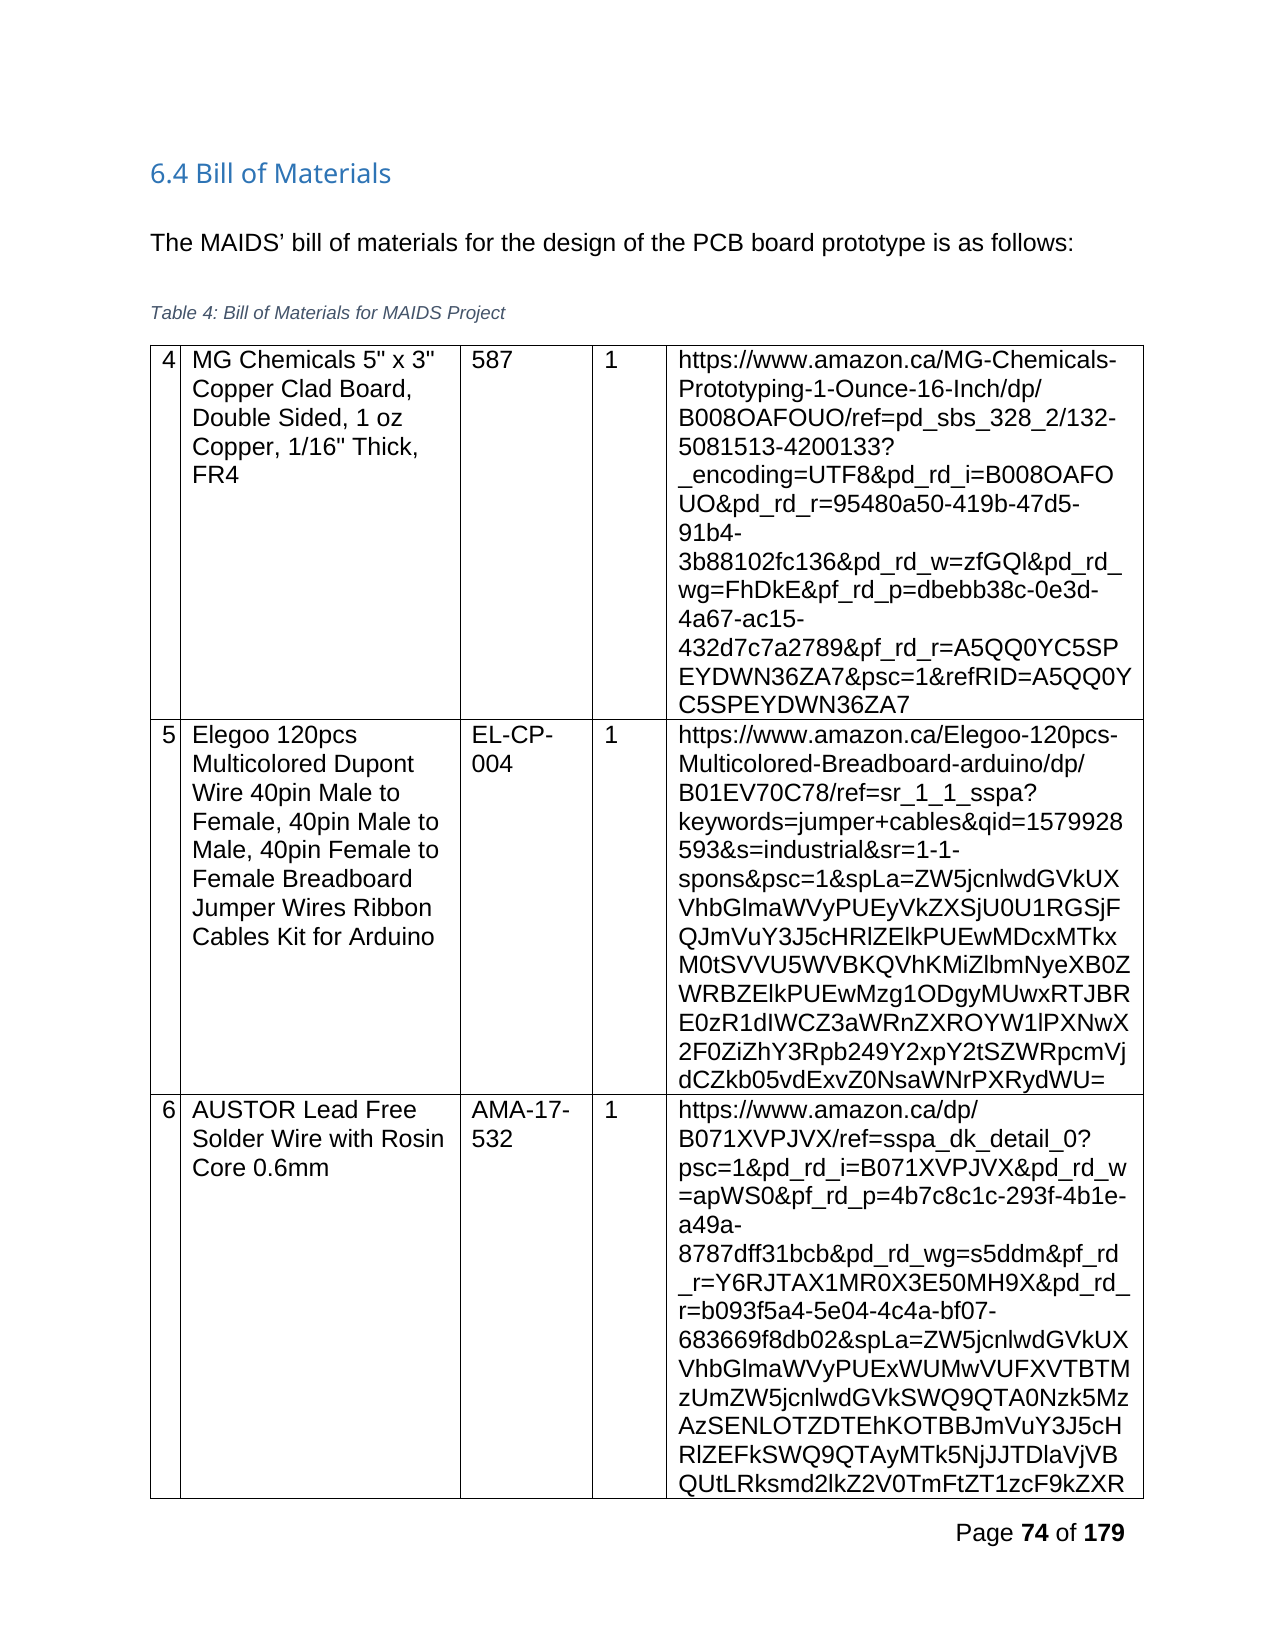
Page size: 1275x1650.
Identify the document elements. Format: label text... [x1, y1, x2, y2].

table_cell EL-CP-004 [461, 720, 592, 1094]
table_header 4 [151, 346, 180, 719]
table_cell 1 [593, 1095, 666, 1498]
table_header https://www.amazon.ca/MG-Chemicals-Prototyping-1-Ounce-16-Inch/dp/B008OAFOUO/ref=pd_sbs_328_2/132-5081513-4200133?_encoding=UTF8&pd_rd_i=B008OAFOUO&pd_rd_r=95480a50-419b-47d5-91b4-3b88102fc136&pd_rd_w=zfGQl&pd_rd_wg=FhDkE&pf_rd_p=dbebb38c-0e3d-4a67-ac15-432d7c7a2789&pf_rd_r=A5QQ0YC5SPEYDWN36ZA7&psc=1&refRID=A5QQ0YC5SPEYDWN36ZA7 [667, 346, 1143, 719]
table_cell 1 [593, 720, 666, 1094]
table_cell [181, 1095, 460, 1498]
text The MAIDS’ bill of materials for the design of the PCB board prototype is as follows: [150, 228, 1125, 257]
table_cell 6 [151, 1095, 180, 1498]
table_header 1 [593, 346, 666, 719]
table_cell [667, 1095, 1143, 1498]
table_header 587 [461, 346, 592, 719]
table_cell 5 [151, 720, 180, 1094]
table_cell Elegoo 120pcs Multicolored Dupont Wire 40pin Male to Female, 40pin Male to Male, 40pin Female to Female Breadboard Jumper Wires Ribbon Cables Kit for Arduino [181, 720, 460, 1094]
table_cell https://www.amazon.ca/Elegoo-120pcs-Multicolored-Breadboard-arduino/dp/B01EV70C78/ref=sr_1_1_sspa?keywords=jumper+cables&qid=1579928593&s=industrial&sr=1-1-spons&psc=1&spLa=ZW5jcnlwdGVkUXVhbGlmaWVyPUEyVkZXSjU0U1RGSjFQJmVuY3J5cHRlZElkPUEwMDcxMTkxM0tSVVU5WVBKQVhKMiZlbmNyeXB0ZWRBZElkPUEwMzg1ODgyMUwxRTJBRE0zR1dIWCZ3aWRnZXROYW1lPXNwX2F0ZiZhY3Rpb249Y2xpY2tSZWRpcmVjdCZkb05vdExvZ0NsaWNrPXRydWU= [667, 720, 1143, 1094]
table_header MG Chemicals 5" x 3" Copper Clad Board, Double Sided, 1 oz Copper, 1/16" Thick, FR4 [181, 346, 460, 719]
subtitle 6.4 Bill of Materials [150, 154, 1125, 191]
table_cell AMA-17-532 [461, 1095, 592, 1498]
